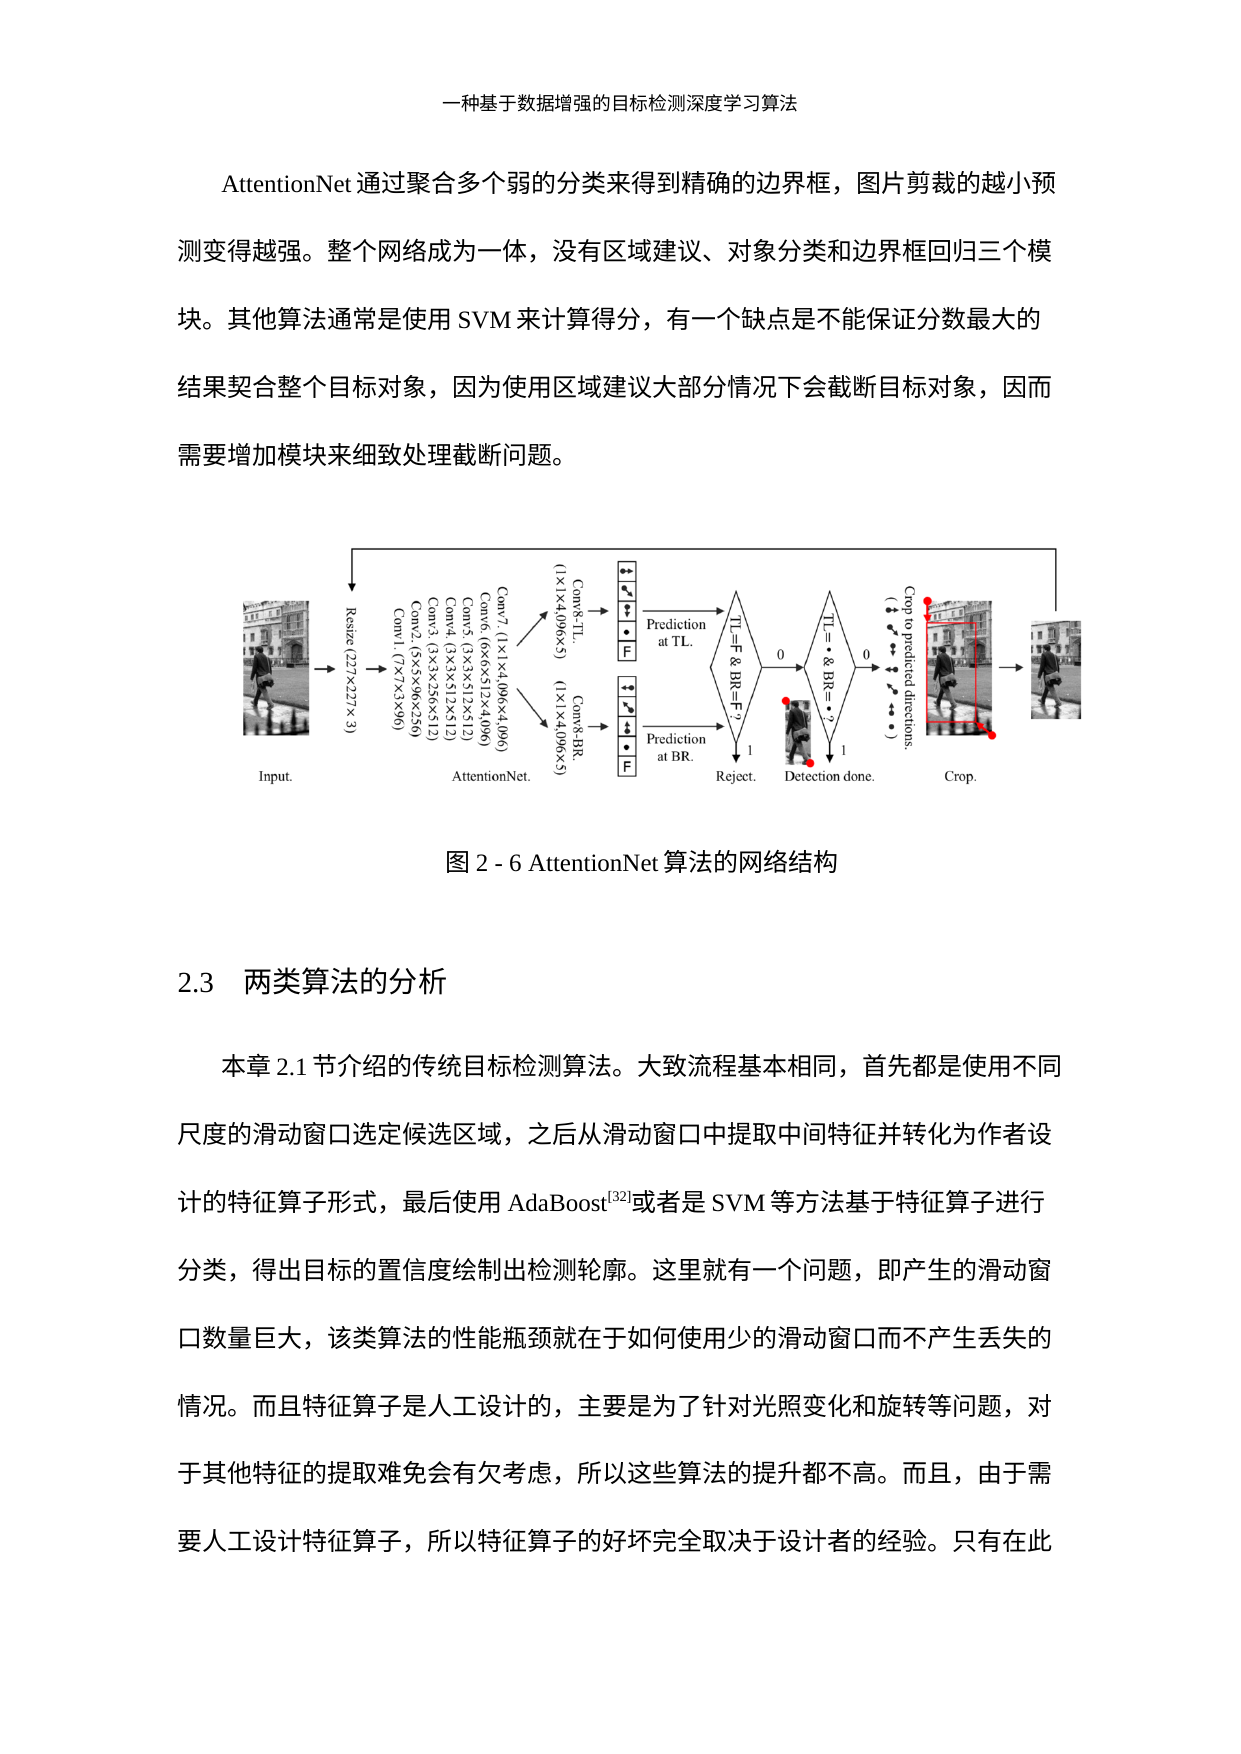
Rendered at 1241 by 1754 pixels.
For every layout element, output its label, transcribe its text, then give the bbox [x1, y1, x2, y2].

text AttentionNet通过聚合多个弱的分类来得到精确的边界框，图片剪裁的越小预测变得越强。整个网络成为一体，没有区域建议、对象分类和边界框回归三个模块。其他算法通常是使用SVM来计算得分，有一个缺点是不能保证分数最大的结果契合整个目标对象，因为使用区域建议大部分情况下会截断目标对象，因而需要增加模块来细致处理截断问题。 [177, 148, 1063, 487]
picture [220, 495, 1104, 799]
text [177, 1031, 1063, 1574]
subtitle 2.3 两类算法的分析 [177, 946, 1063, 1013]
